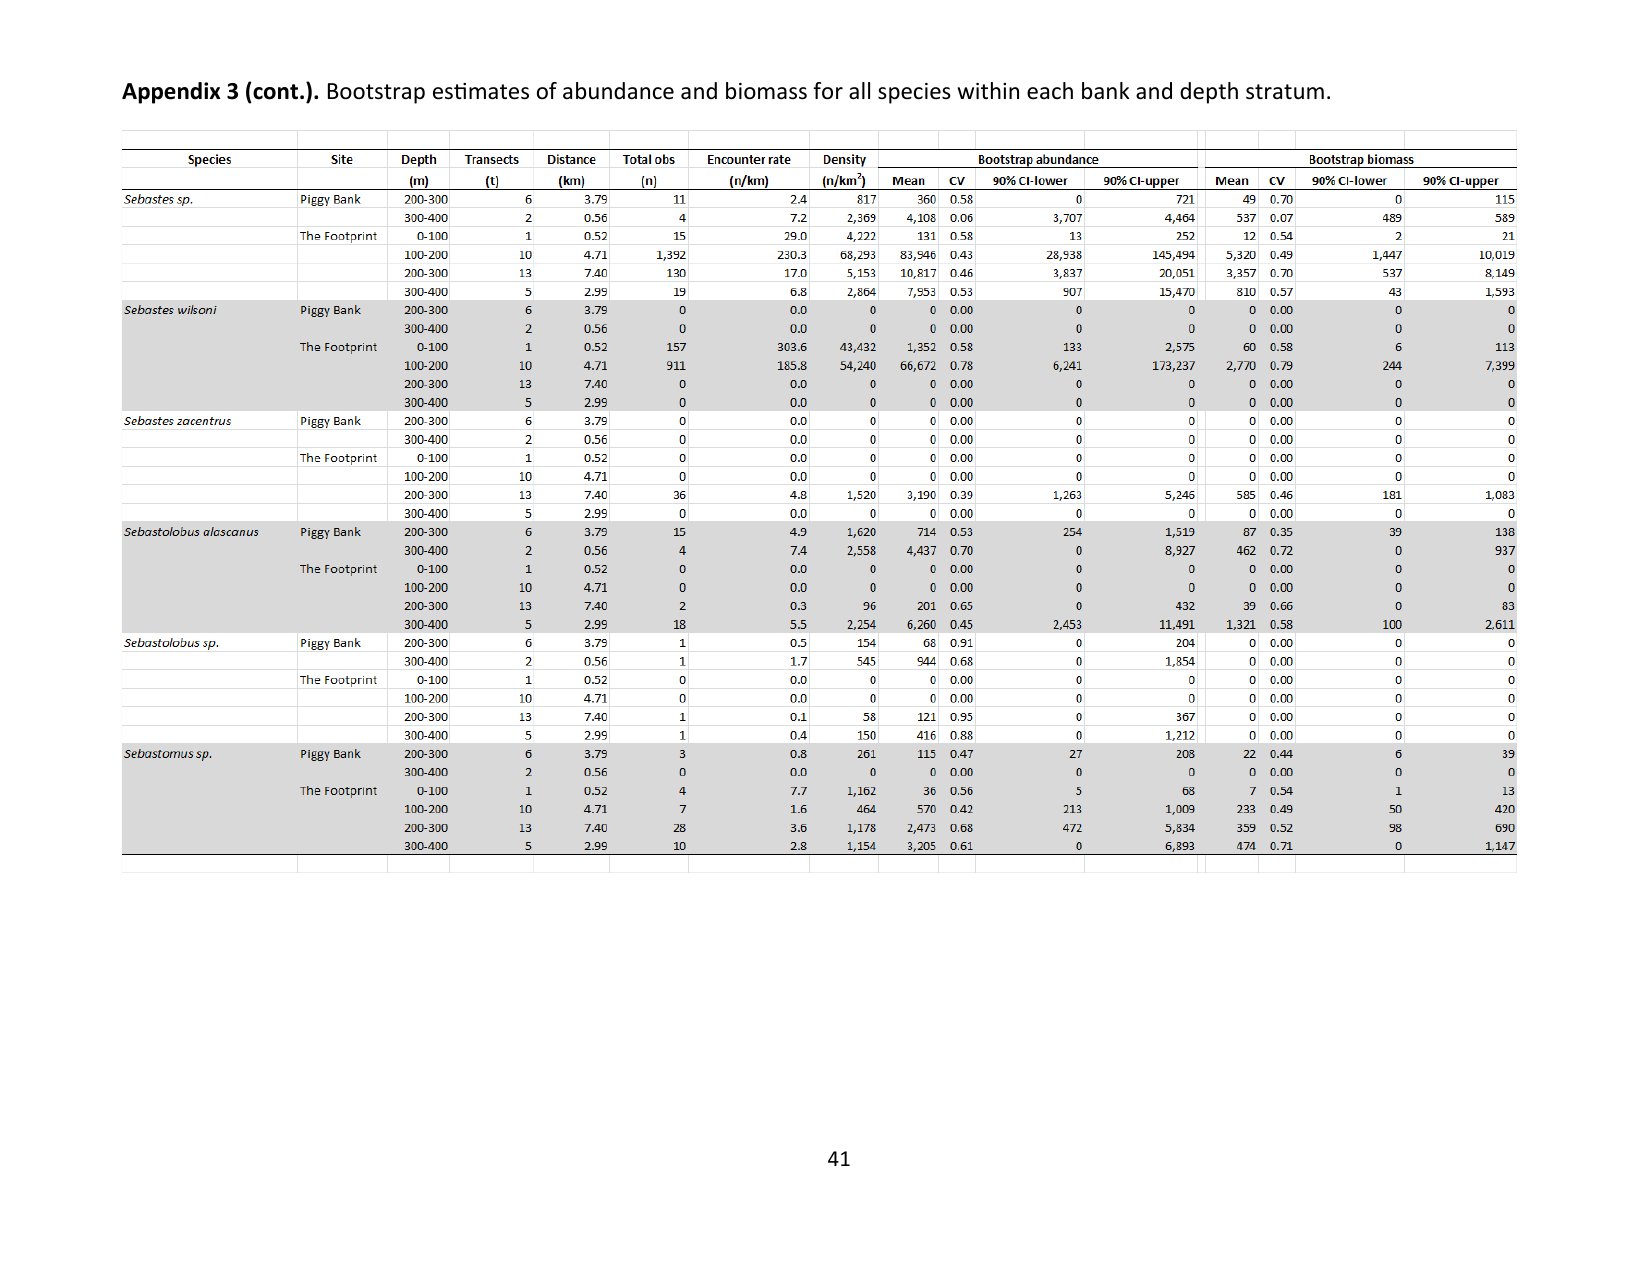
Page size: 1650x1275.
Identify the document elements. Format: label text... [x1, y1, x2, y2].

picture [121, 130, 1517, 873]
text Appendix 3 (cont.). Bootstrap estimates of abundance and biomass for all species within each bank and depth stratum. [122, 75, 1556, 106]
